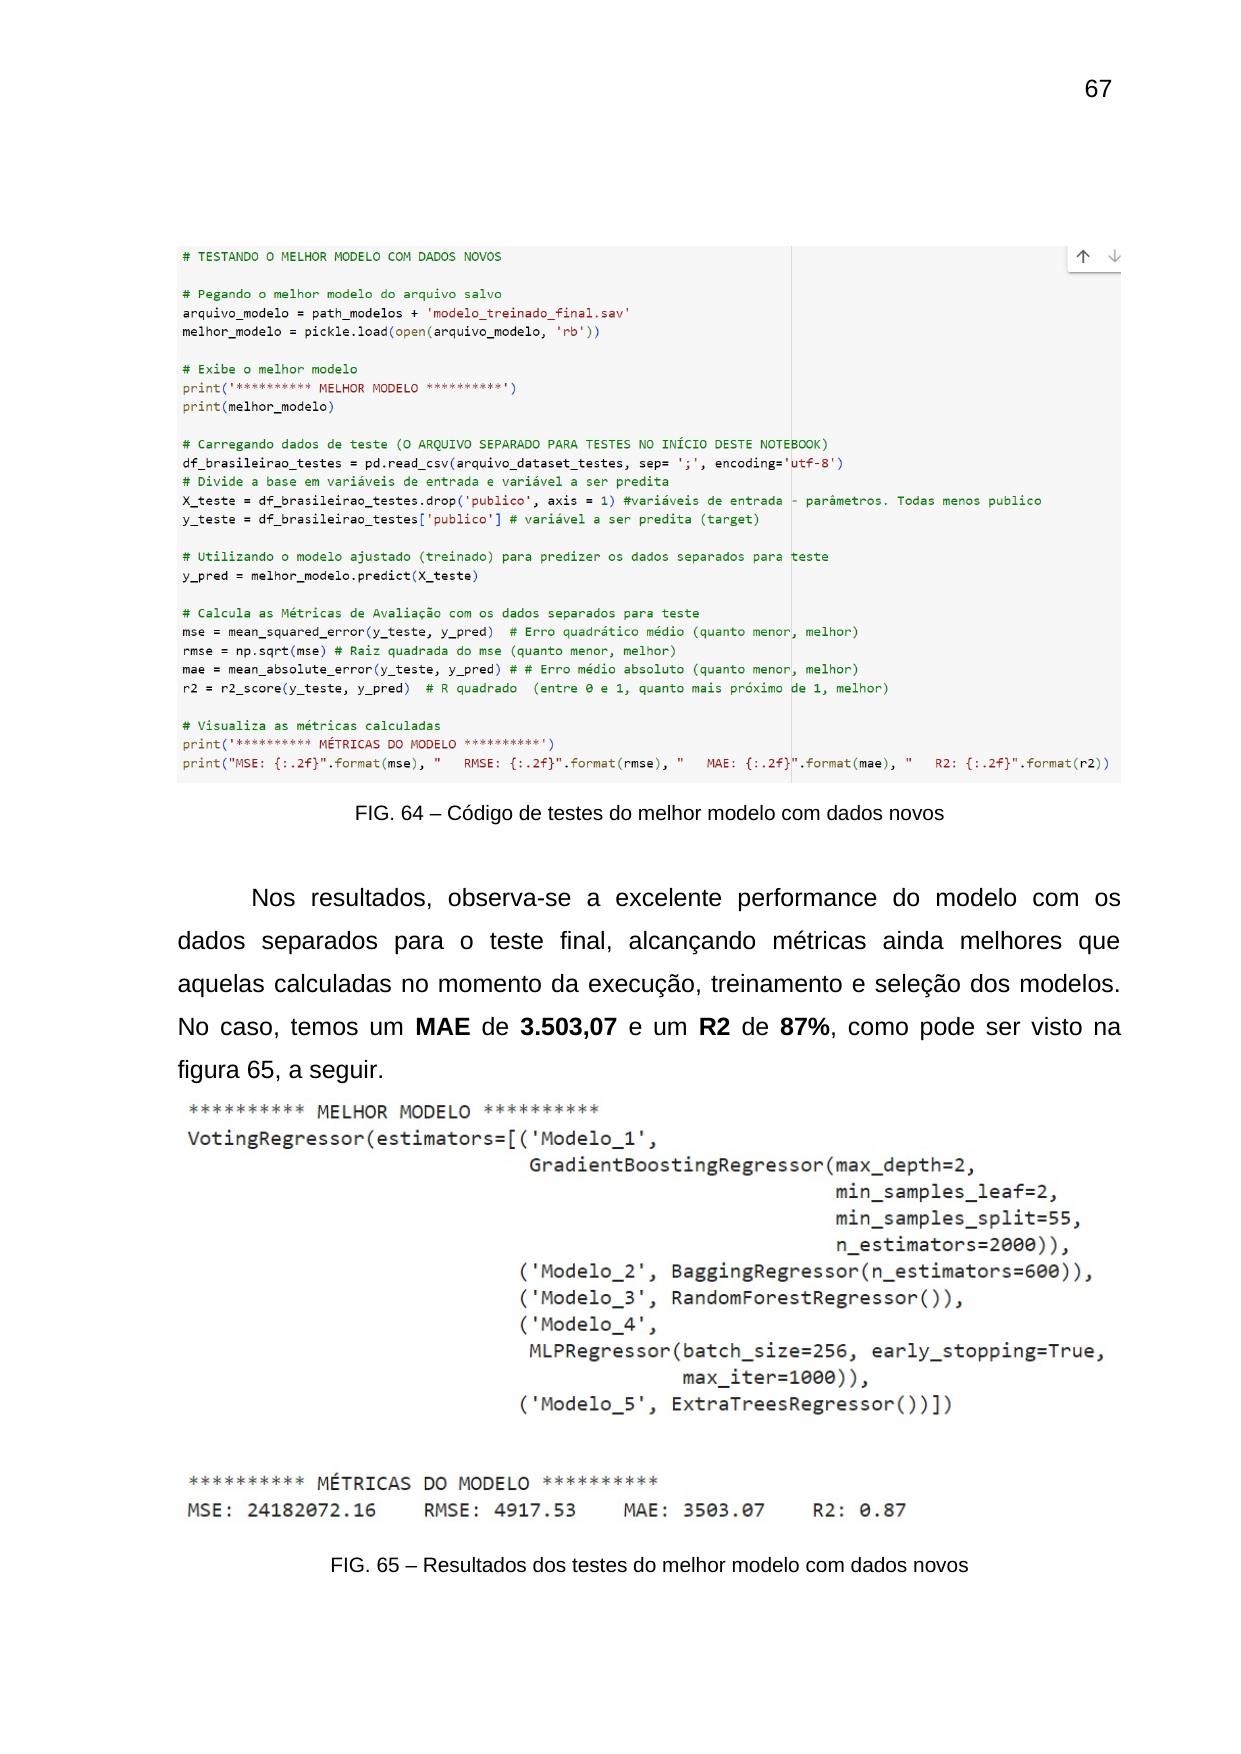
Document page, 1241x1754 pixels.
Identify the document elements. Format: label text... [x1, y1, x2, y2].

picture [177, 1098, 1121, 1535]
text FIG. 65 – Resultados dos testes do melhor modelo com dados novos [177, 1549, 1122, 1578]
picture [177, 246, 1121, 783]
text Nos resultados, observa-se a excelente performance do modelo com os dados separados para o teste final, alcançando métricas ainda melhores que aquelas calculadas no momento da execução, treinamento e seleção dos modelos. No caso, temos um MAE de 3.503,07 e um R2 de 87%, como pode ser visto na figura 65, a seguir. [177, 883, 1122, 1084]
text FIG. 64 – Código de testes do melhor modelo com dados novos [177, 797, 1122, 825]
